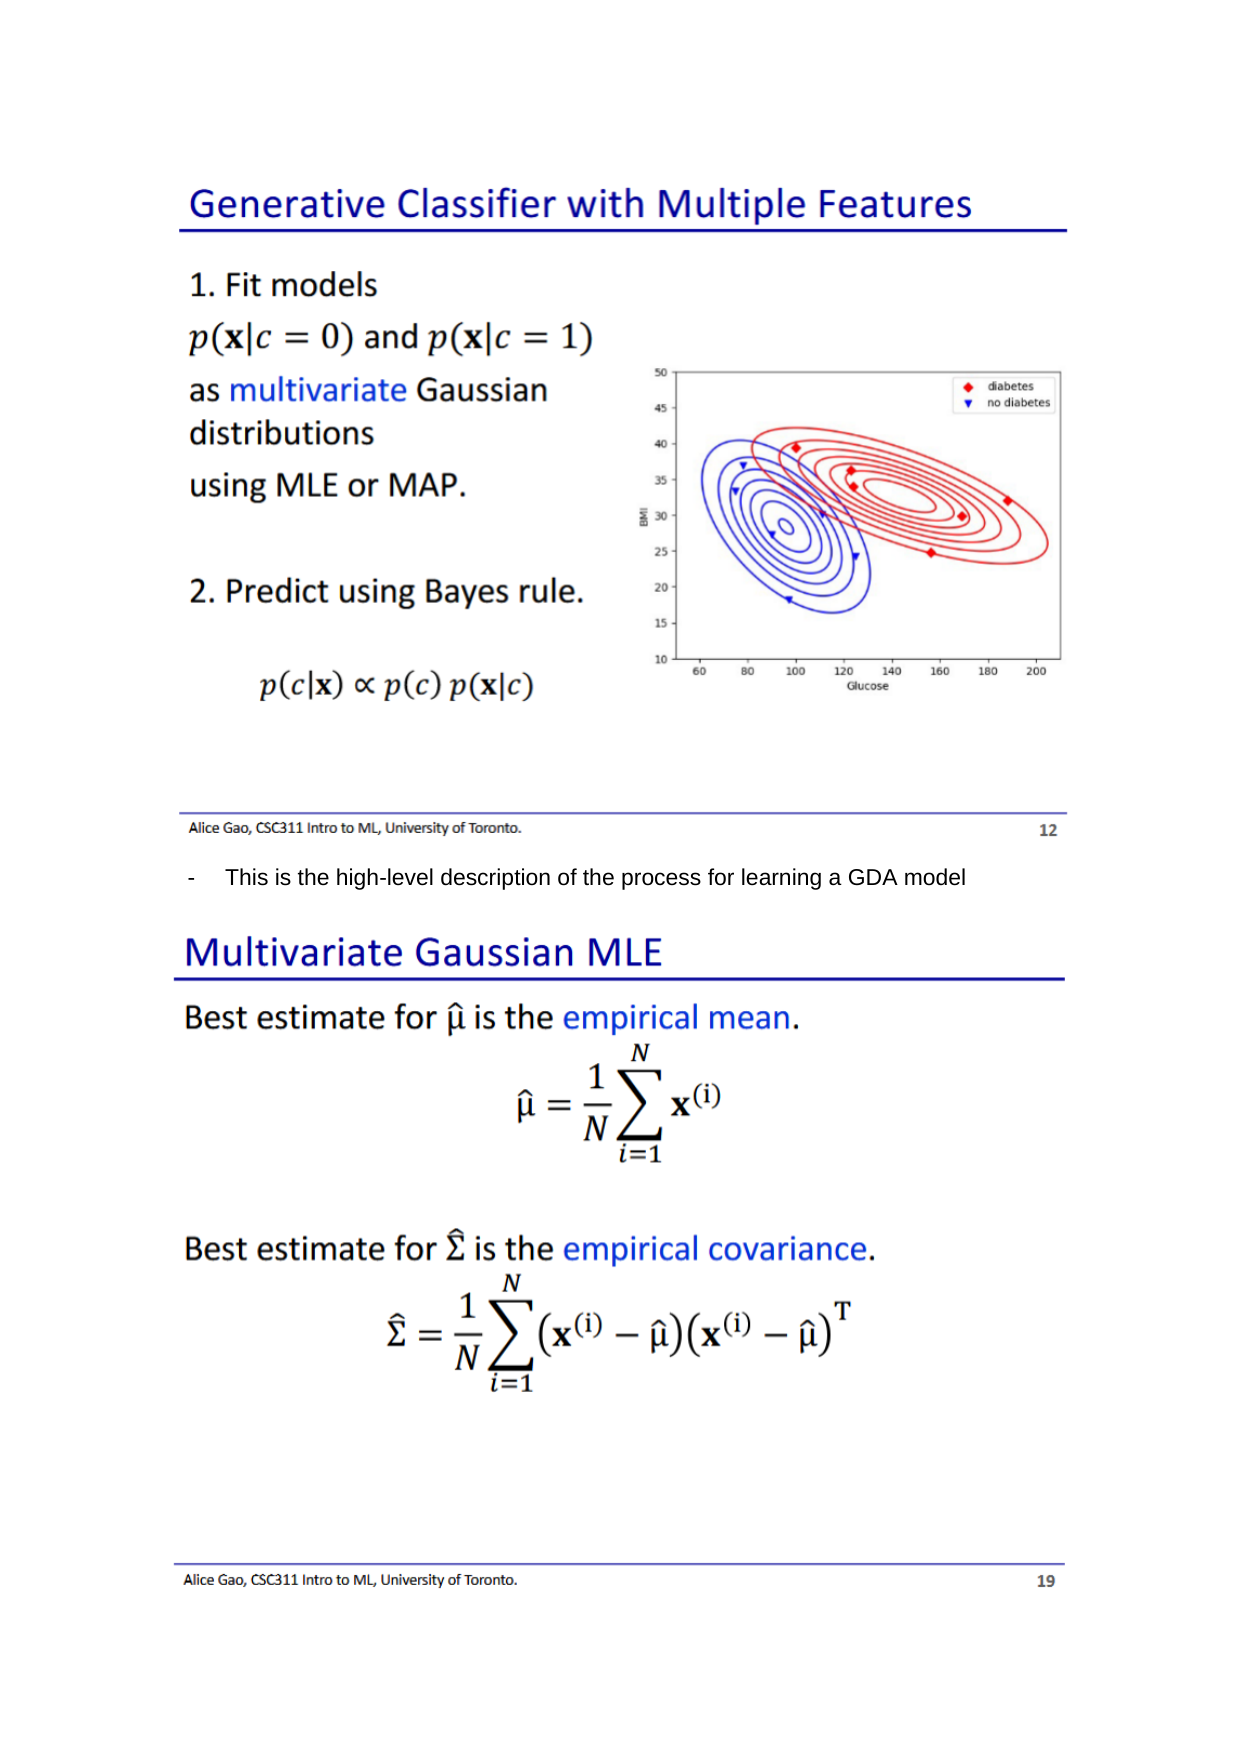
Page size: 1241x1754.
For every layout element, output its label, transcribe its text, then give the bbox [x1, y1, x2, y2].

picture [150, 150, 1091, 861]
list This is the high-level description of the process for learning a GDA model [187, 864, 1090, 891]
picture [150, 894, 1091, 1599]
